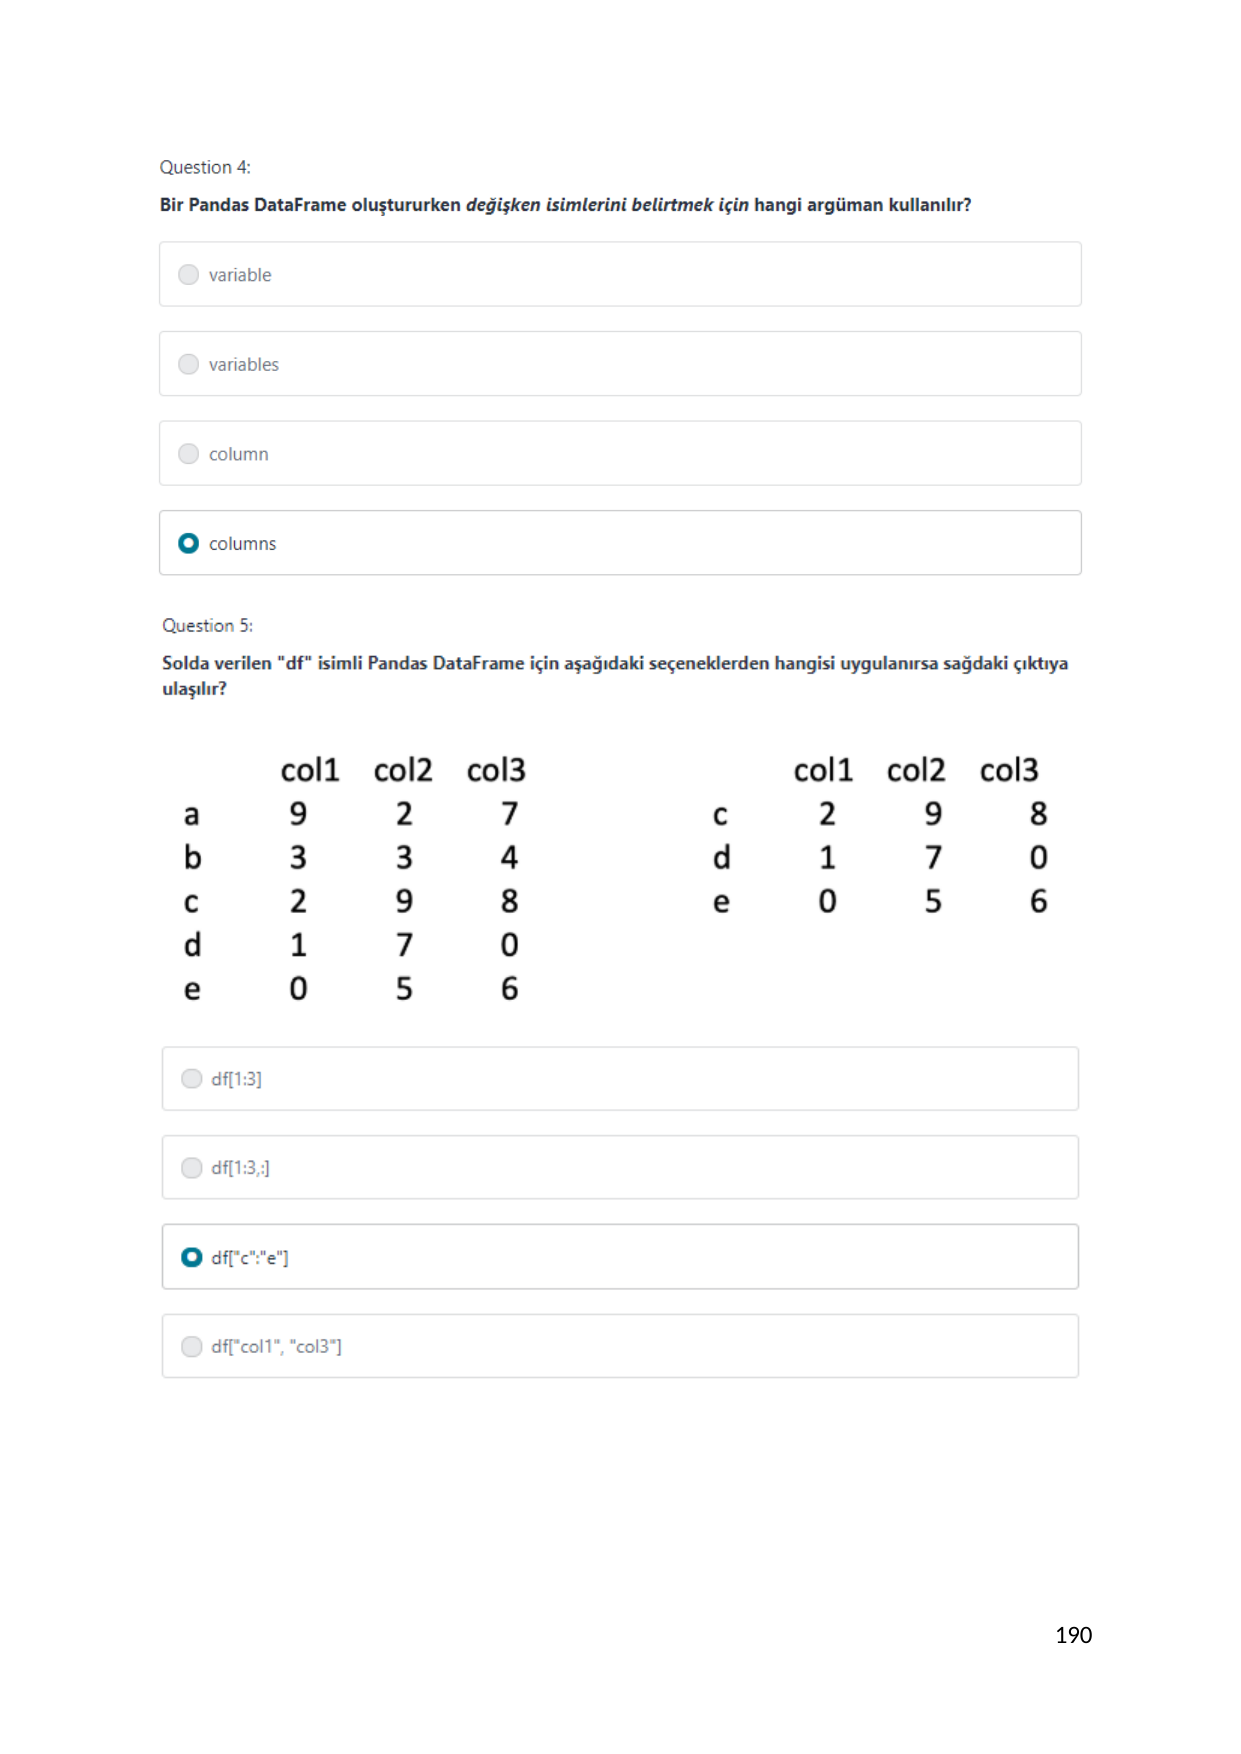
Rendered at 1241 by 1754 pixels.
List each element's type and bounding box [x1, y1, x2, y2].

picture [147, 147, 1093, 590]
picture [147, 608, 1093, 1389]
